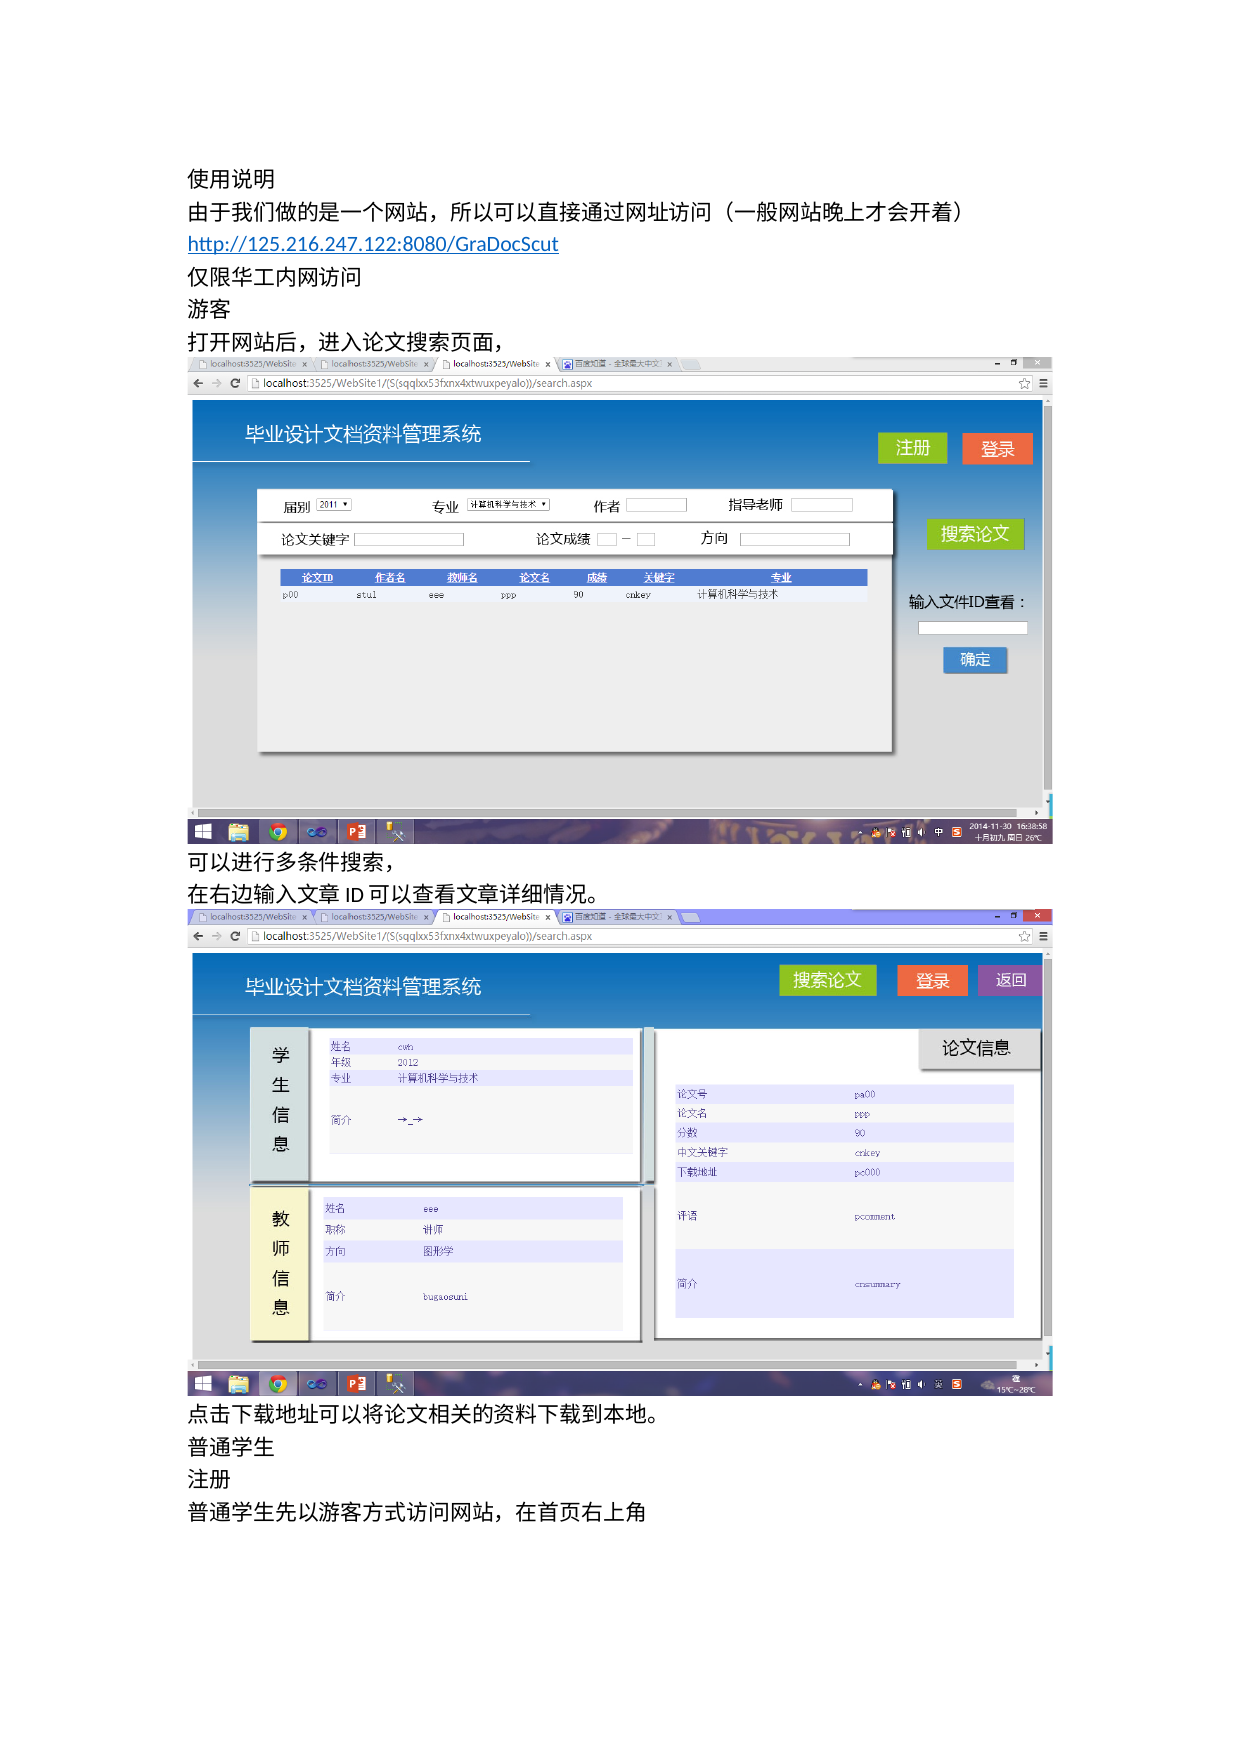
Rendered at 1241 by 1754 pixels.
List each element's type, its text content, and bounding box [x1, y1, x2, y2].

text 打开网站后，进入论文搜索页面， [187, 324, 1053, 357]
text 点击下载地址可以将论文相关的资料下载到本地。 [187, 1397, 1053, 1429]
text 由于我们做的是一个网站，所以可以直接通过网址访问（一般网站晚上才会开着） [187, 194, 1053, 227]
text 普通学生 [187, 1429, 1053, 1462]
text 仅限华工内网访问 [187, 259, 1053, 292]
picture [187, 909, 1053, 1396]
text 在右边输入文章ID可以查看文章详细情况。 [187, 877, 1053, 909]
text 普通学生先以游客方式访问网站，在首页右上角 [187, 1494, 1053, 1527]
text 注册 [187, 1462, 1053, 1494]
text 可以进行多条件搜索， [187, 844, 1053, 877]
text 游客 [187, 292, 1053, 324]
text http://125.216.247.122:8080/GraDocScut [187, 227, 1053, 259]
text 使用说明 [187, 162, 1053, 194]
picture [187, 357, 1053, 844]
